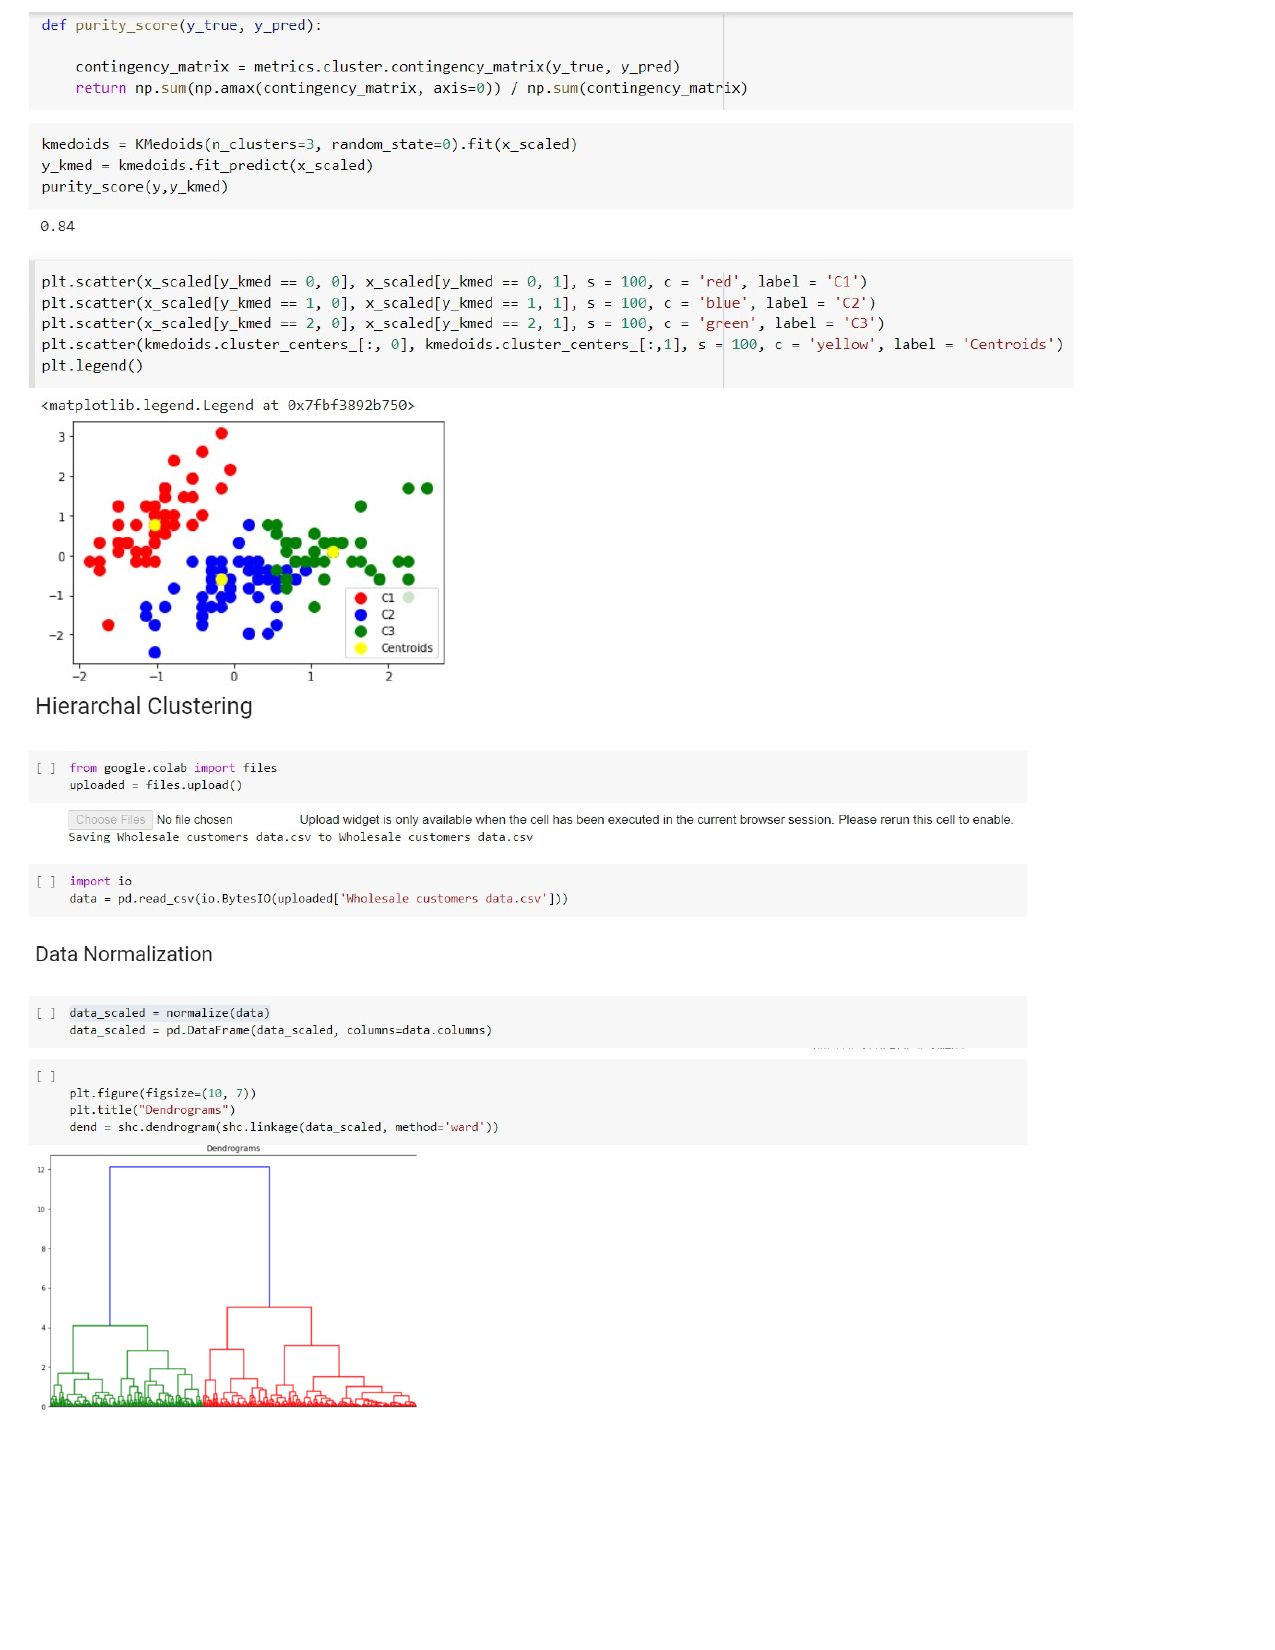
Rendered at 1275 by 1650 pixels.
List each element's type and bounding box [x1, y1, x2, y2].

picture [29, 691, 1027, 1412]
picture [29, 12, 1073, 681]
